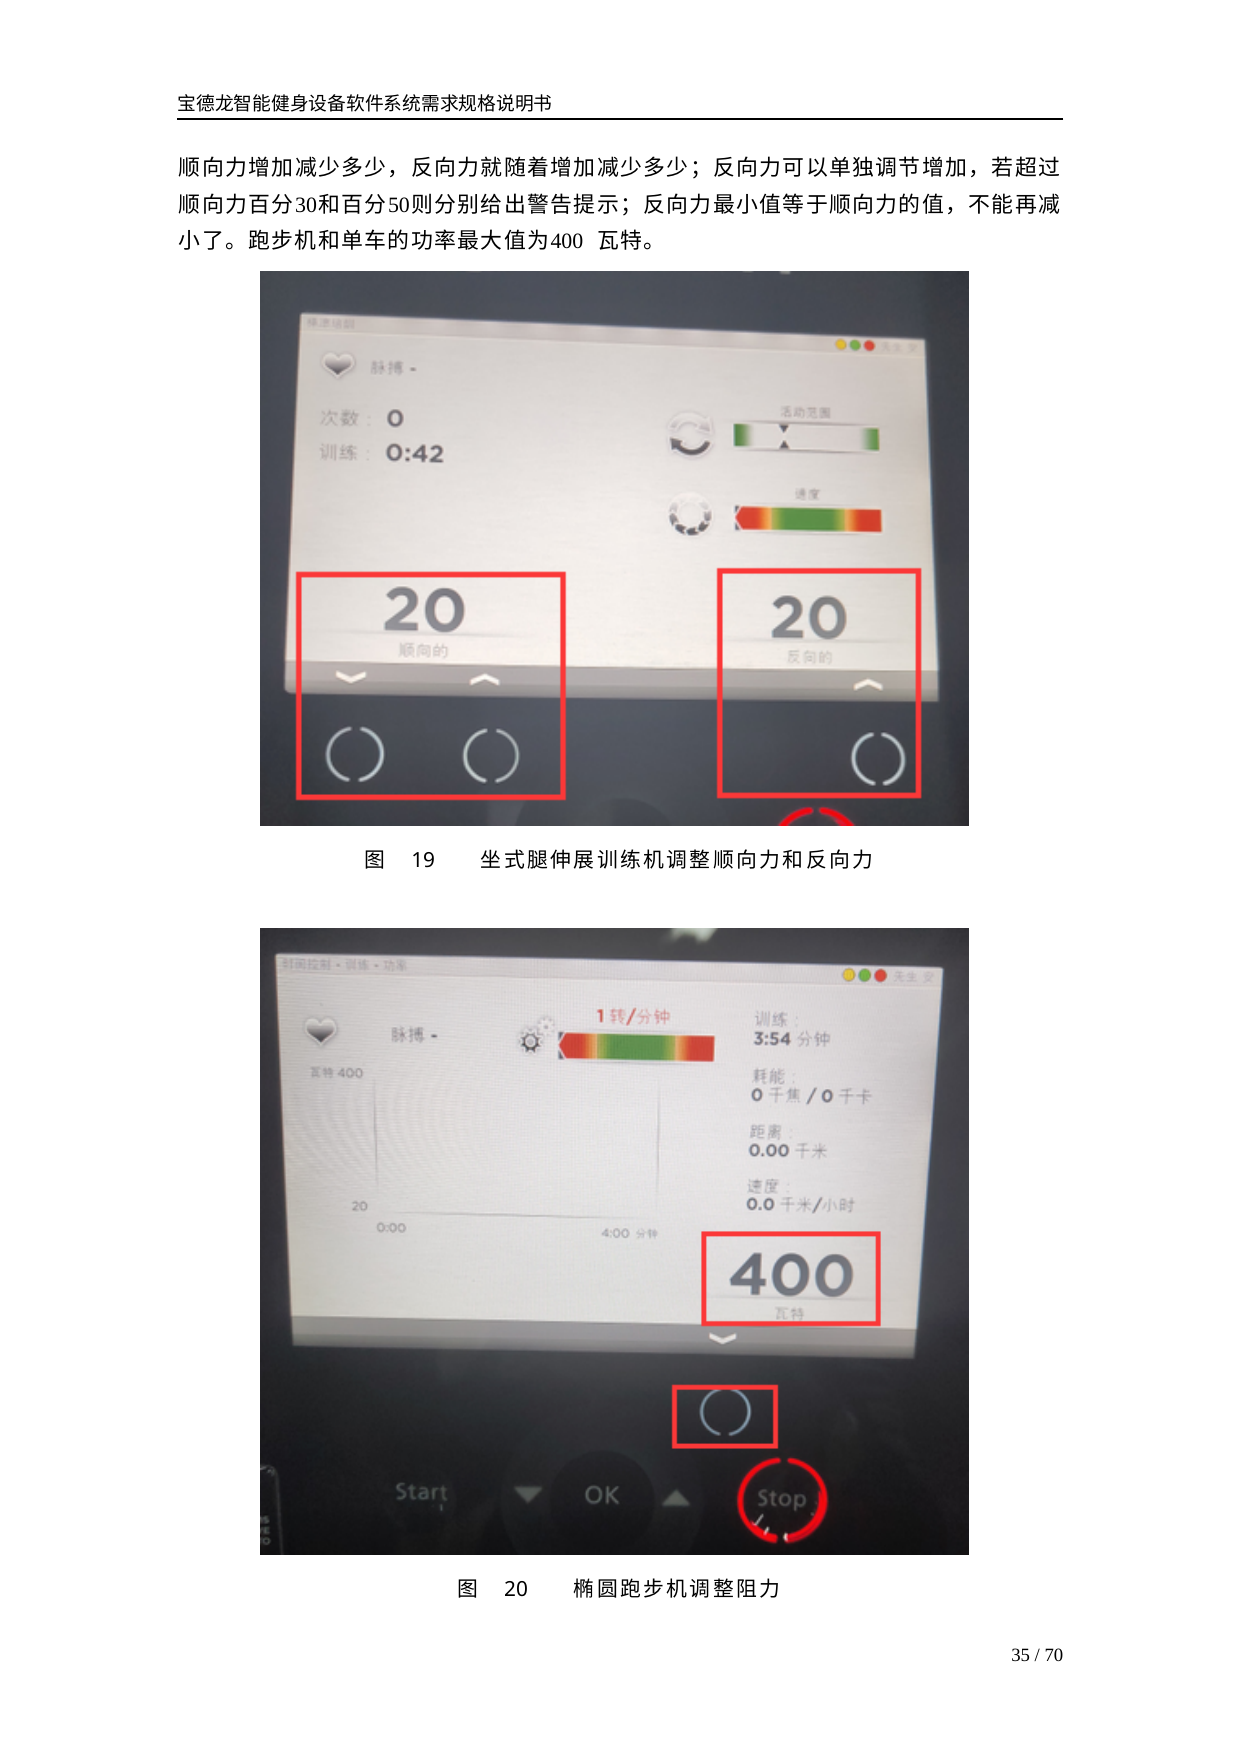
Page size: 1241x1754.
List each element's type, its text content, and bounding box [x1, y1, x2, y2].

picture [260, 271, 969, 826]
picture [260, 928, 969, 1555]
text 图 19 坐式腿伸展训练机调整顺向力和反向力 [179, 841, 1061, 877]
text 图 20 椭圆跑步机调整阻力 [179, 1570, 1061, 1606]
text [179, 148, 1061, 257]
